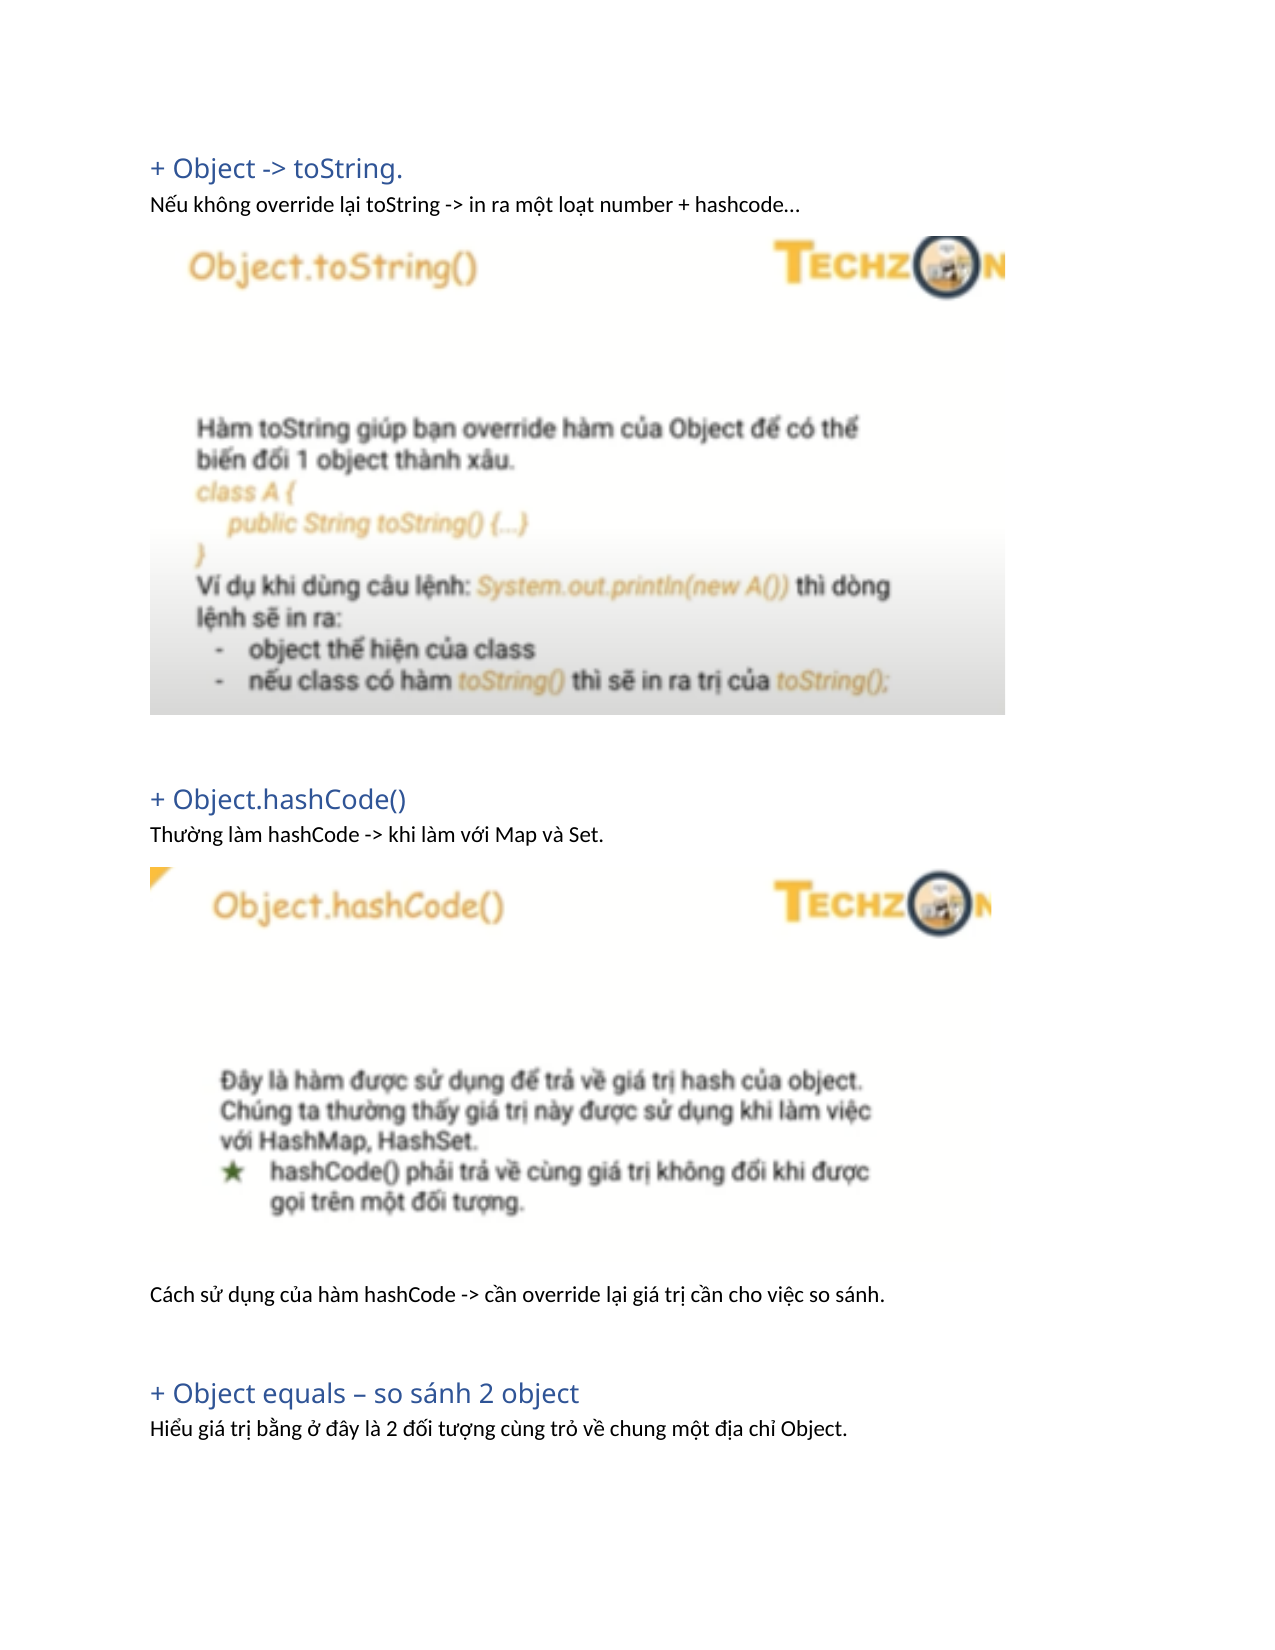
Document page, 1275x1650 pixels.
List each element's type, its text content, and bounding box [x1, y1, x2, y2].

subtitle + Object.hashCode() [150, 781, 1125, 818]
text Hiểu giá trị bằng ở đây là 2 đối tượng cùng trỏ về chung một địa chỉ Object. [150, 1414, 1125, 1442]
picture [150, 236, 1006, 715]
subtitle + Object equals – so sánh 2 object [150, 1374, 1125, 1411]
text Thường làm hashCode -> khi làm với Map và Set. [150, 821, 1125, 848]
subtitle + Object -> toString. [150, 150, 1125, 187]
picture [150, 867, 992, 1262]
text Cách sử dụng của hàm hashCode -> cần override lại giá trị cần cho việc so sánh. [150, 1280, 1125, 1308]
text Nếu không override lại toString -> in ra một loạt number + hashcode… [150, 190, 1125, 218]
